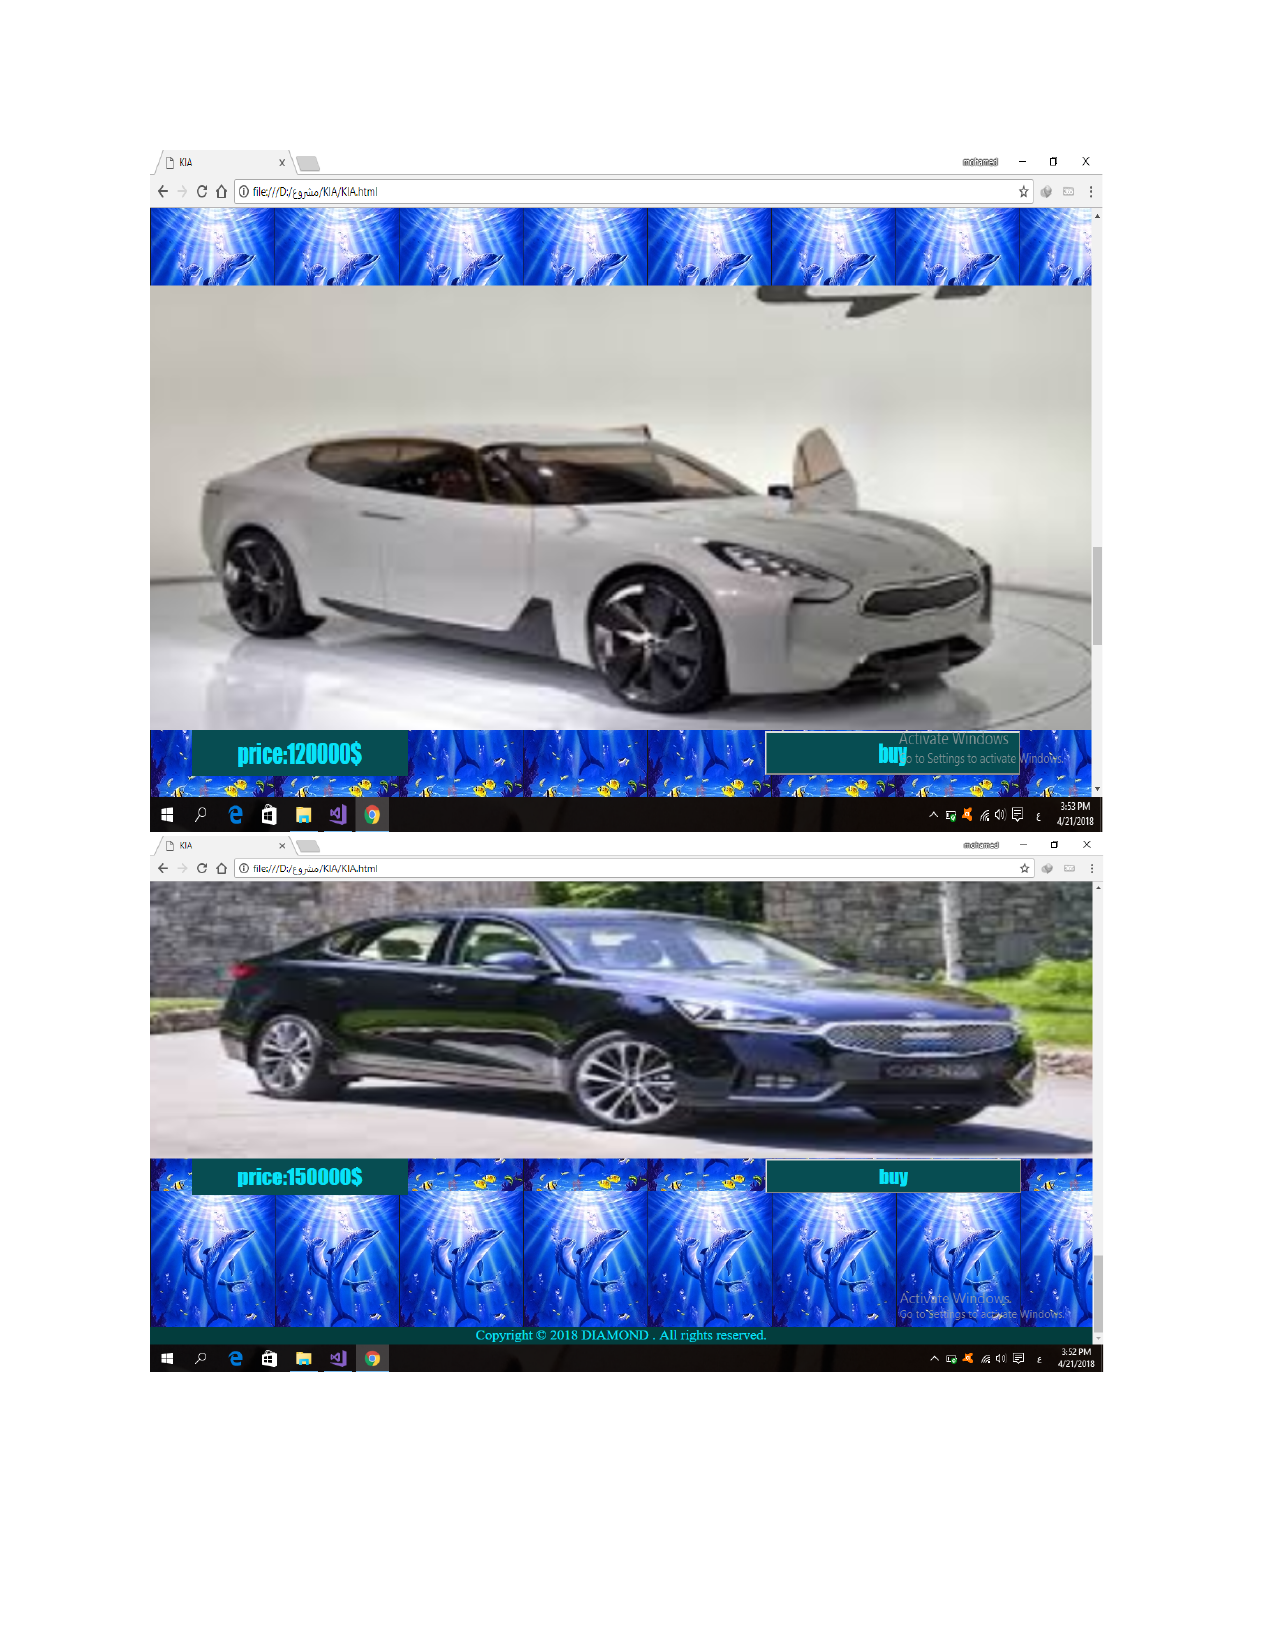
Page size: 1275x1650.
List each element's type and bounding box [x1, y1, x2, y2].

picture [150, 836, 1104, 1372]
picture [150, 150, 1103, 832]
